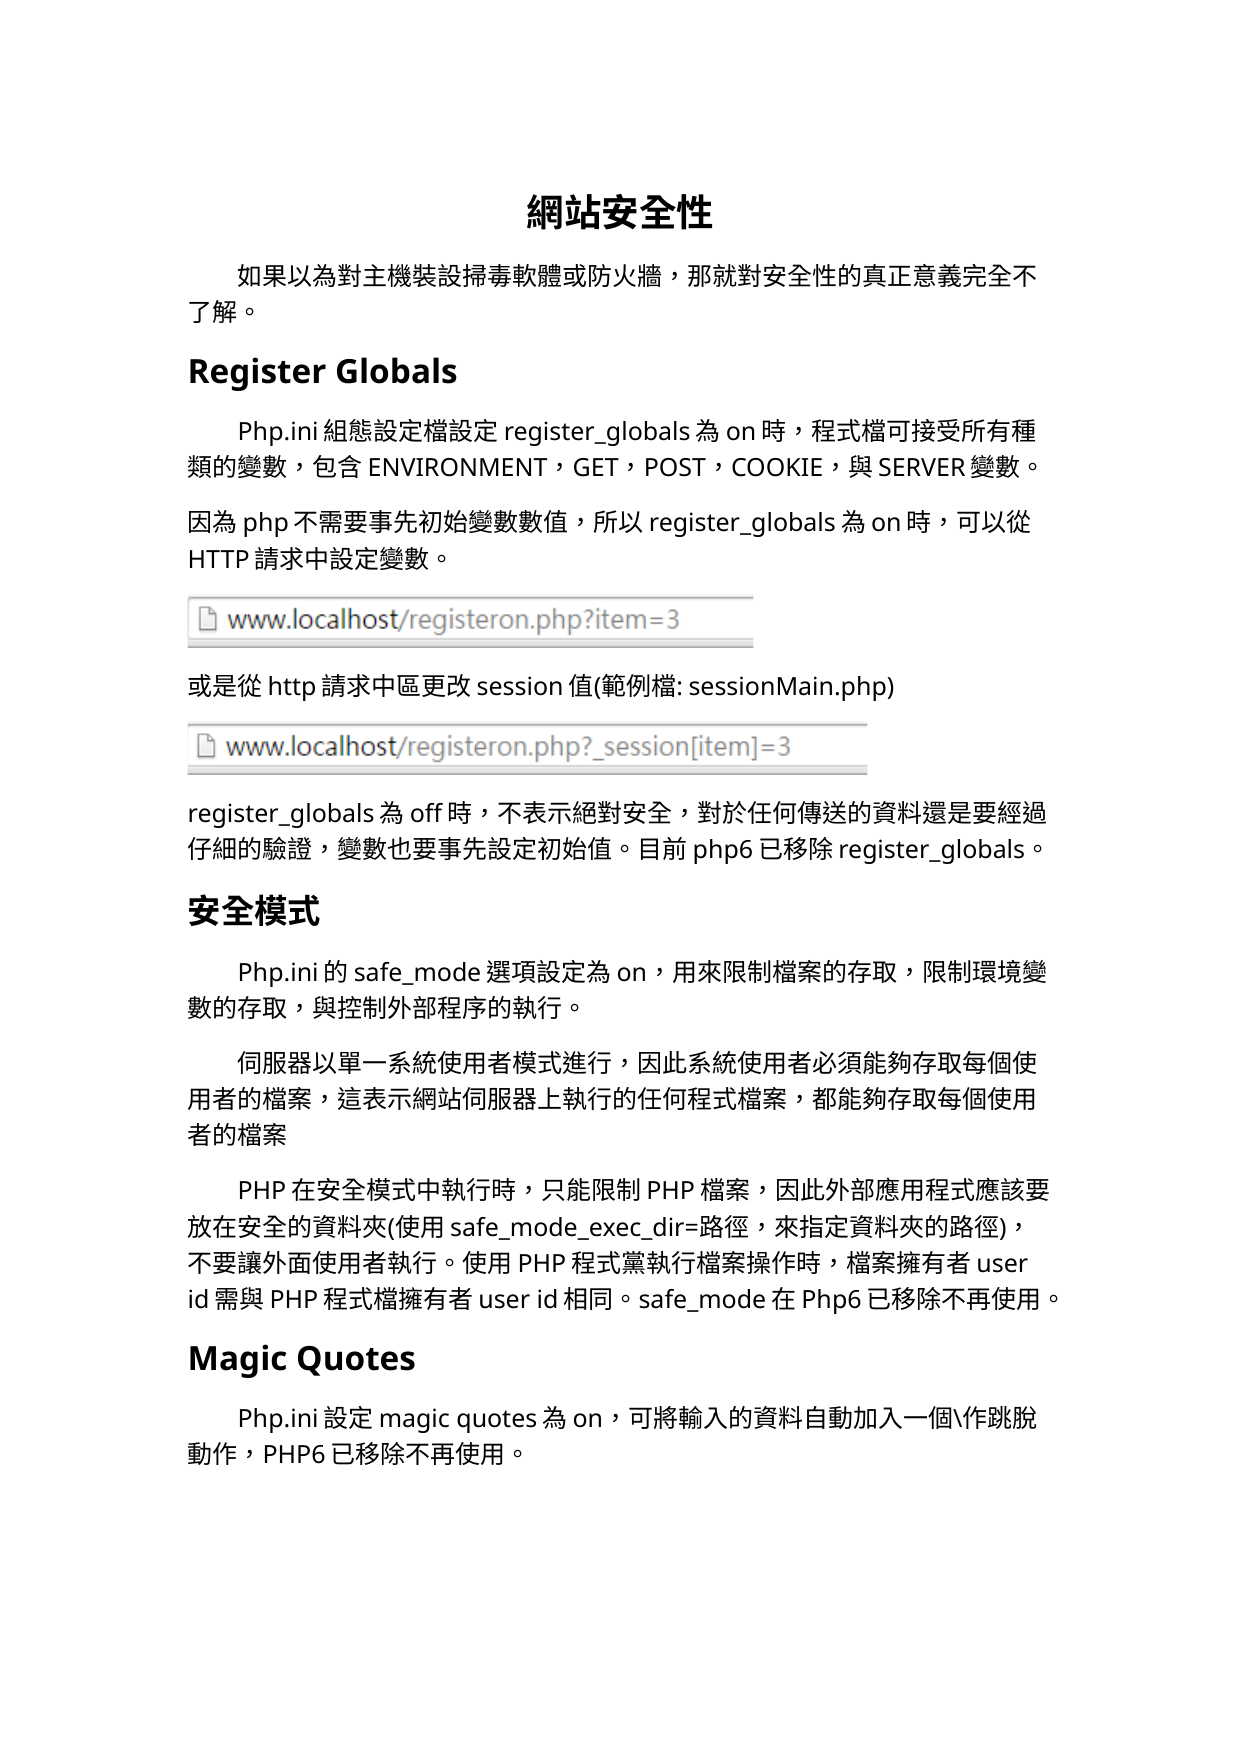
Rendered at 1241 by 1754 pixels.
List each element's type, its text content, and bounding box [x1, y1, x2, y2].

text 因為php不需要事先初始變數數值，所以register_globals為on時，可以從HTTP請求中設定變數。 [187, 503, 1053, 575]
text Magic Quotes [187, 1334, 1053, 1380]
text Php.ini的safe_mode選項設定為on，用來限制檔案的存取，限制環境變數的存取，與控制外部程序的執行。 [187, 952, 1053, 1024]
text PHP在安全模式中執行時，只能限制PHP檔案，因此外部應用程式應該要放在安全的資料夾(使用safe_mode_exec_dir=路徑，來指定資料夾的路徑)，不要讓外面使用者執行。使用PHP程式黨執行檔案操作時，檔案擁有者user id需與PHP程式檔擁有者user id相同。safe_mode在Php6已移除不再使用。 [187, 1171, 1053, 1316]
picture [187, 721, 868, 775]
text 網站安全性 [187, 183, 1053, 237]
text 伺服器以單一系統使用者模式進行，因此系統使用者必須能夠存取每個使用者的檔案，這表示網站伺服器上執行的任何程式檔案，都能夠存取每個使用者的檔案 [187, 1043, 1053, 1152]
text register_globals為off時，不表示絕對安全，對於任何傳送的資料還是要經過仔細的驗證，變數也要事先設定初始值。目前php6已移除register_globals。 [187, 794, 1053, 866]
text 或是從http請求中區更改session值(範例檔: sessionMain.php) [187, 666, 1053, 703]
text 如果以為對主機裝設掃毒軟體或防火牆，那就對安全性的真正意義完全不了解。 [187, 256, 1053, 329]
text Php.ini組態設定檔設定register_globals為on時，程式檔可接受所有種類的變數，包含ENVIRONMENT，GET，POST，COOKIE，與SERVER變數。 [187, 412, 1053, 484]
text Register Globals [187, 347, 1053, 393]
text Php.ini設定magic quotes為on，可將輸入的資料自動加入一個\作跳脫動作，PHP6已移除不再使用。 [187, 1399, 1053, 1471]
picture [187, 594, 754, 648]
text 安全模式 [187, 885, 1053, 933]
